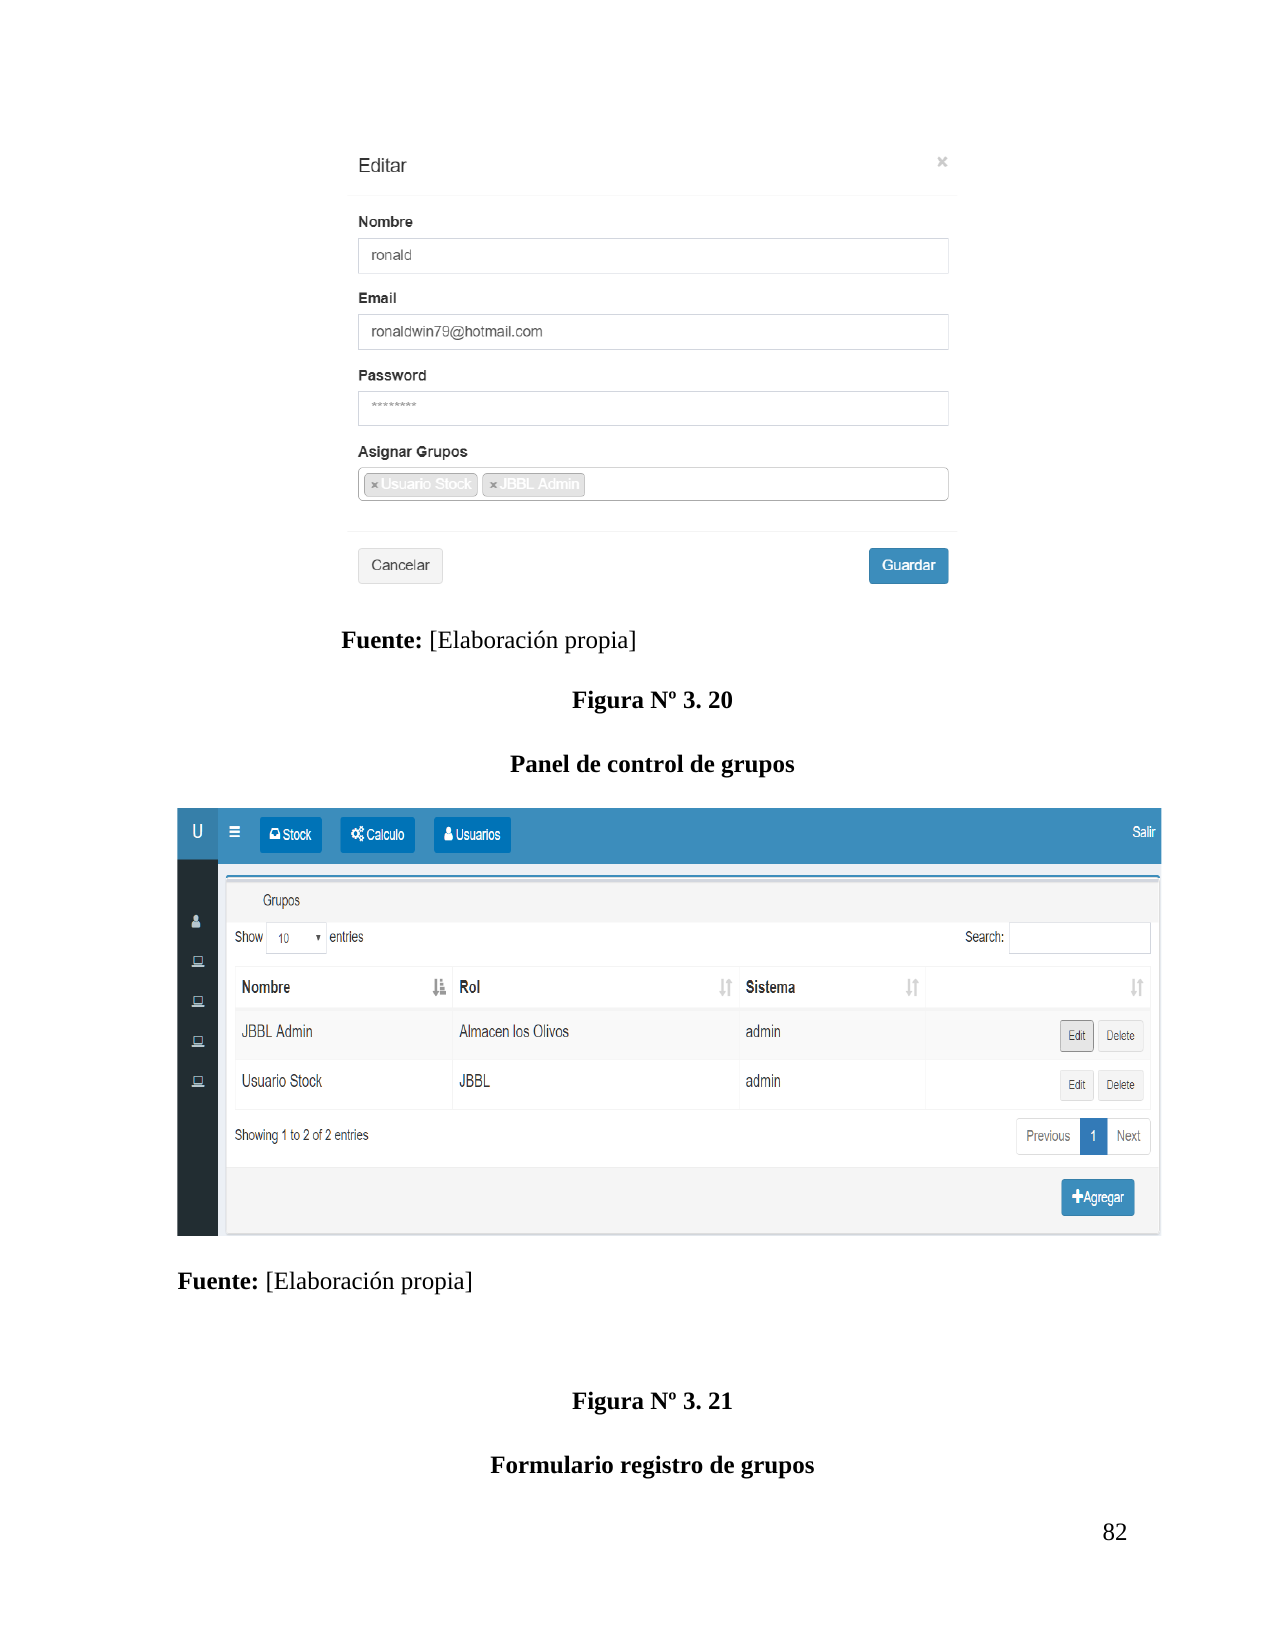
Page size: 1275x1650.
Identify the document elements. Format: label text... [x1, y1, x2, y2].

text Formulario registro de grupos [177, 1450, 1127, 1478]
text Figura Nº 3. 21 [177, 1386, 1127, 1414]
text Panel de control de grupos [177, 749, 1127, 777]
text Fuente: [Elaboración propia] [177, 1266, 1127, 1295]
picture [177, 808, 1162, 1236]
text Fuente: [Elaboración propia] [341, 625, 1127, 654]
picture [347, 147, 958, 594]
text Figura Nº 3. 20 [177, 685, 1127, 713]
